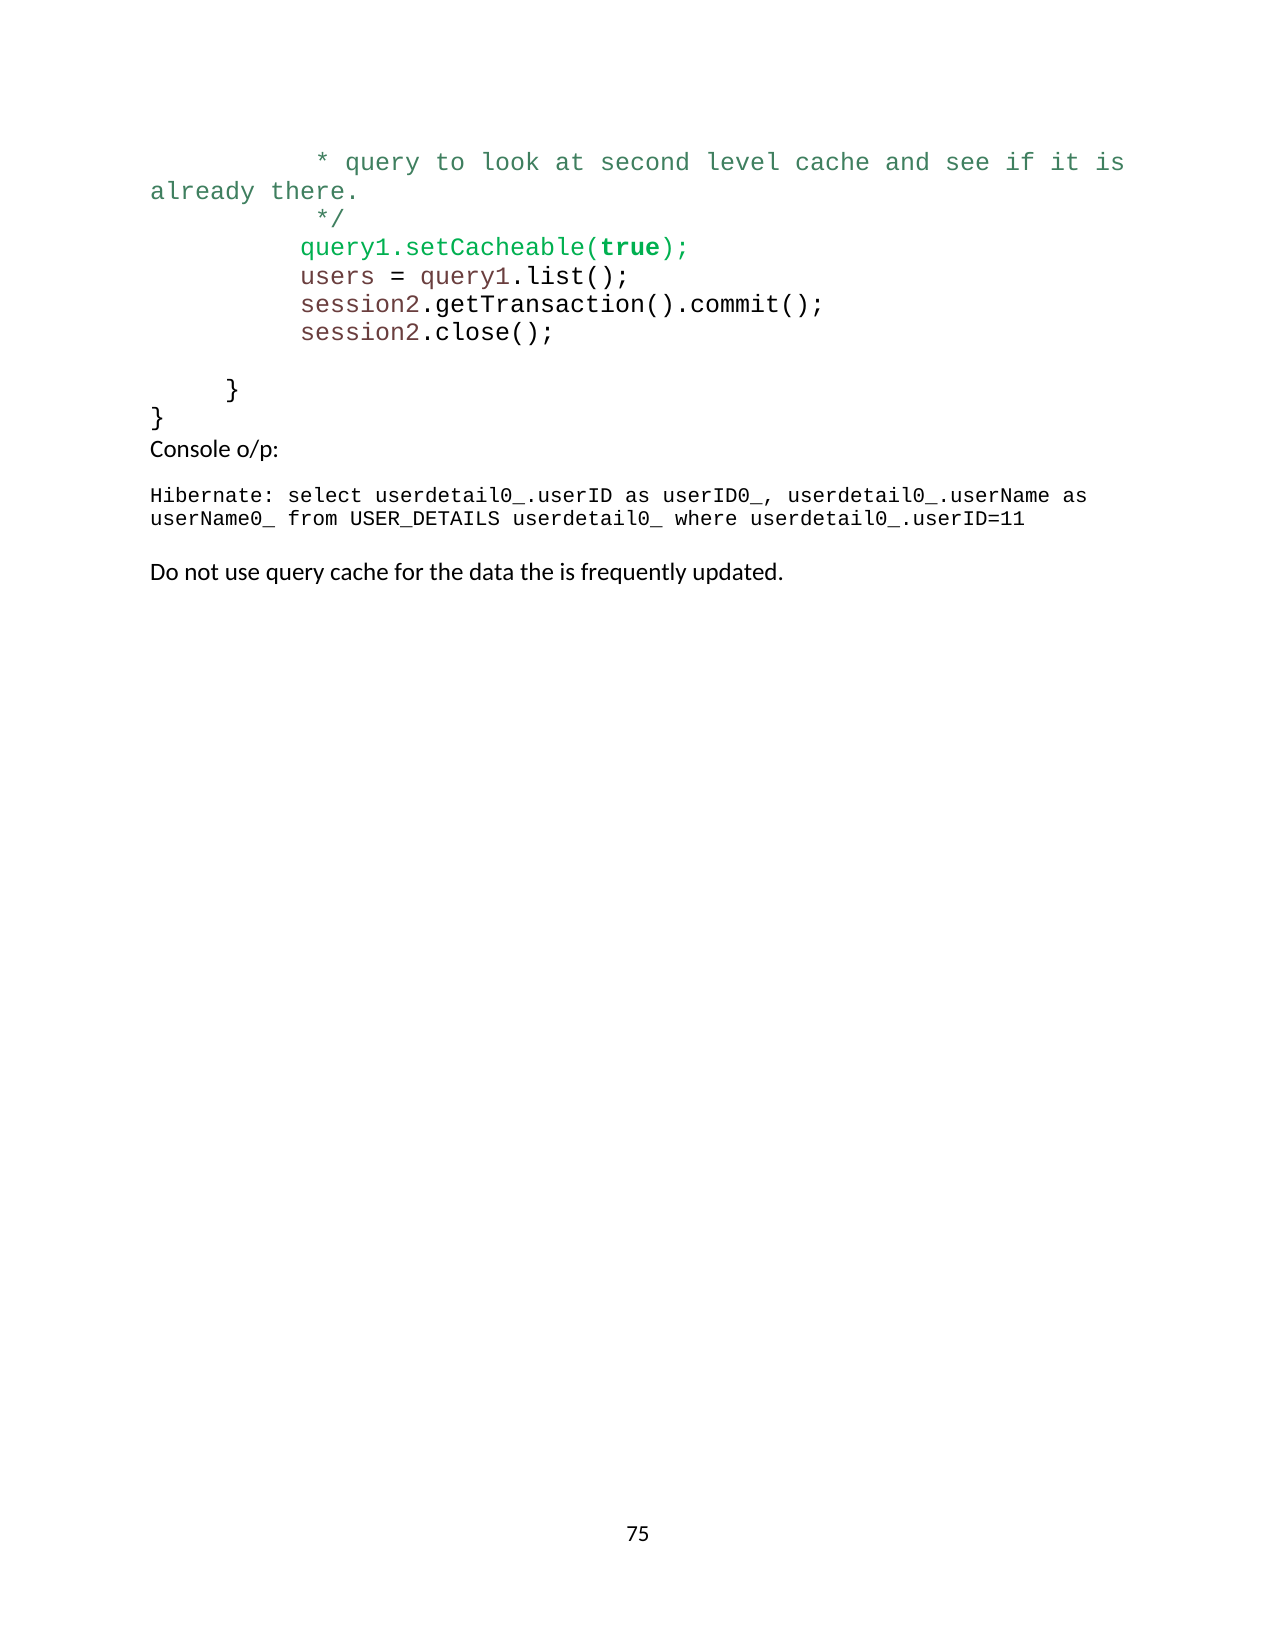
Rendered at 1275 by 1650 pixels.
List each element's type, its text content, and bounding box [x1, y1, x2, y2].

text users = query1.list(); [150, 263, 1125, 292]
text } [150, 405, 1125, 433]
text Do not use query cache for the data the is frequently updated. [150, 556, 1125, 586]
text } [150, 377, 1125, 405]
text Console o/p: [150, 433, 1125, 464]
text session2.getTransaction().commit(); [150, 292, 1125, 320]
text query1.setCacheable(true); [150, 235, 1125, 263]
text Hibernate: select userdetail0_.userID as userID0_, userdetail0_.userName as userName0_ from USER_DETAILS userdetail0_ where userdetail0_.userID=11 [150, 485, 1125, 532]
text session2.close(); [150, 320, 1125, 348]
text */ [150, 207, 1125, 235]
text * query to look at second level cache and see if it is already there. [150, 150, 1125, 207]
